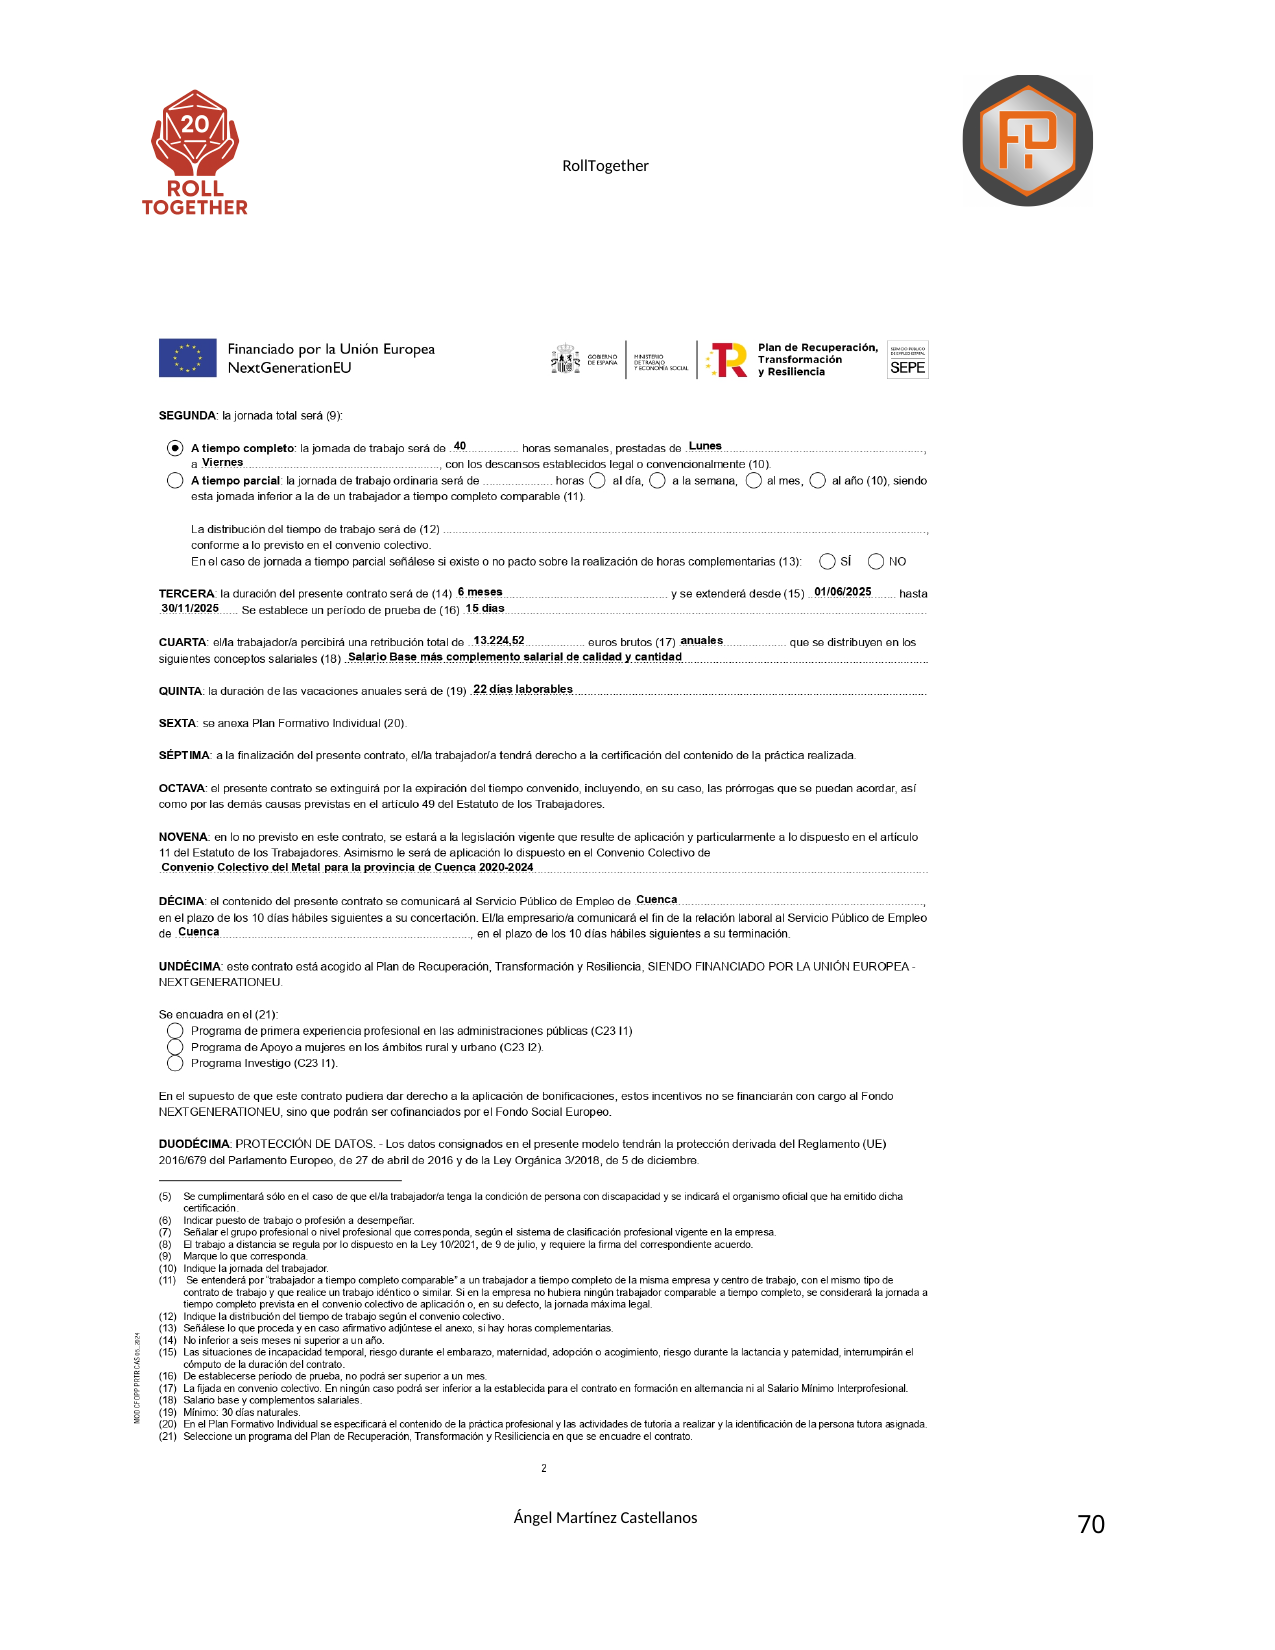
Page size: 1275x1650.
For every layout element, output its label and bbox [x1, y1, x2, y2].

picture [962, 75, 1094, 207]
picture [118, 75, 273, 230]
picture [118, 306, 969, 1507]
